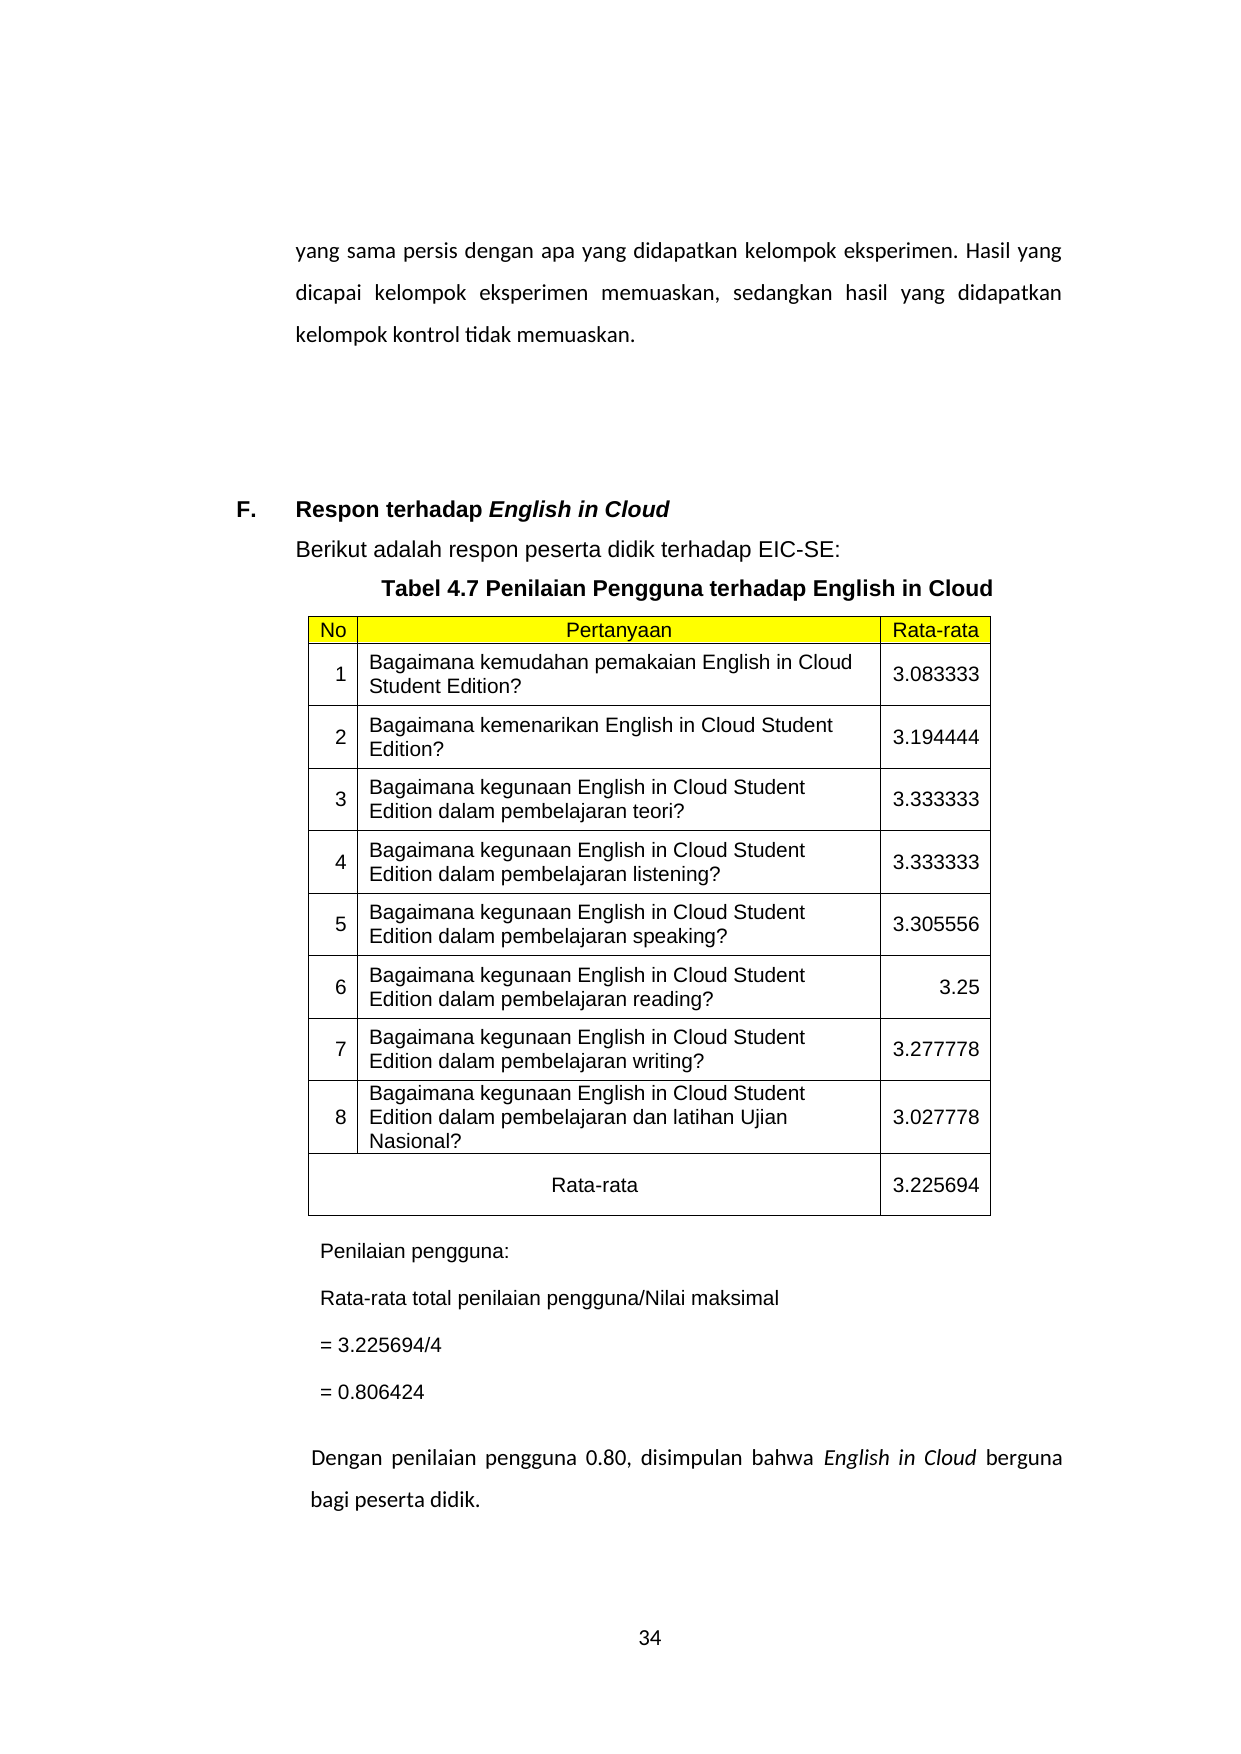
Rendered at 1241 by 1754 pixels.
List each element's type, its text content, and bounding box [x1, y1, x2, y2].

table_cell Bagaimana kegunaan English in Cloud Student Edition dalam pembelajaran teori? [358, 769, 880, 830]
table_cell Bagaimana kegunaan English in Cloud Student Edition dalam pembelajaran writing? [358, 1019, 880, 1080]
table_cell 3.027778 [881, 1081, 990, 1153]
table_cell Bagaimana kegunaan English in Cloud Student Edition dalam pembelajaran speaking? [358, 894, 880, 955]
table_cell Bagaimana kemudahan pemakaian English in Cloud Student Edition? [358, 644, 880, 705]
table_cell 3.194444 [881, 706, 990, 767]
table_header Pertanyaan [358, 617, 880, 642]
table_cell 3.277778 [881, 1019, 990, 1080]
table_header Rata-rata [881, 617, 990, 642]
table_cell Bagaimana kemenarikan English in Cloud Student Edition? [358, 706, 880, 767]
table_cell Rata-rata total penilaian pengguna/Nilai maksimal [309, 1263, 831, 1310]
table_cell 6 [309, 956, 357, 1017]
table_cell = 3.225694/4 [309, 1310, 831, 1357]
table_cell 8 [309, 1081, 357, 1153]
table_cell Bagaimana kegunaan English in Cloud Student Edition dalam pembelajaran dan latihan Ujian Nasional? [358, 1081, 880, 1153]
table_cell 4 [309, 831, 357, 892]
table_cell Bagaimana kegunaan English in Cloud Student Edition dalam pembelajaran reading? [358, 956, 880, 1017]
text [295, 236, 1063, 348]
table_cell 3.333333 [881, 769, 990, 830]
text Dengan penilaian pengguna 0.80, disimpulan bahwa English in Cloud berguna bagi peserta didik. [310, 1443, 1063, 1513]
table_cell 3.333333 [881, 831, 990, 892]
table_cell 3 [309, 769, 357, 830]
table_cell 2 [309, 706, 357, 767]
table_cell 1 [309, 644, 357, 705]
table_cell Rata-rata [309, 1154, 880, 1215]
table_cell 3.083333 [881, 644, 990, 705]
table_cell Penilaian pengguna: [309, 1216, 831, 1263]
table_cell 3.25 [881, 956, 990, 1017]
table_header No [309, 617, 357, 642]
table_cell 5 [309, 894, 357, 955]
table_cell 7 [309, 1019, 357, 1080]
table_cell 3.225694 [881, 1154, 990, 1215]
table_cell 3.305556 [881, 894, 990, 955]
list Respon terhadap English in Cloud [236, 496, 1063, 522]
table_cell = 0.806424 [309, 1357, 831, 1403]
table_cell Bagaimana kegunaan English in Cloud Student Edition dalam pembelajaran listening? [358, 831, 880, 892]
list Berikut adalah respon peserta didik terhadap EIC-SE: [295, 536, 1063, 562]
list Tabel 4.7 Penilaian Pengguna terhadap English in Cloud [236, 575, 1063, 601]
